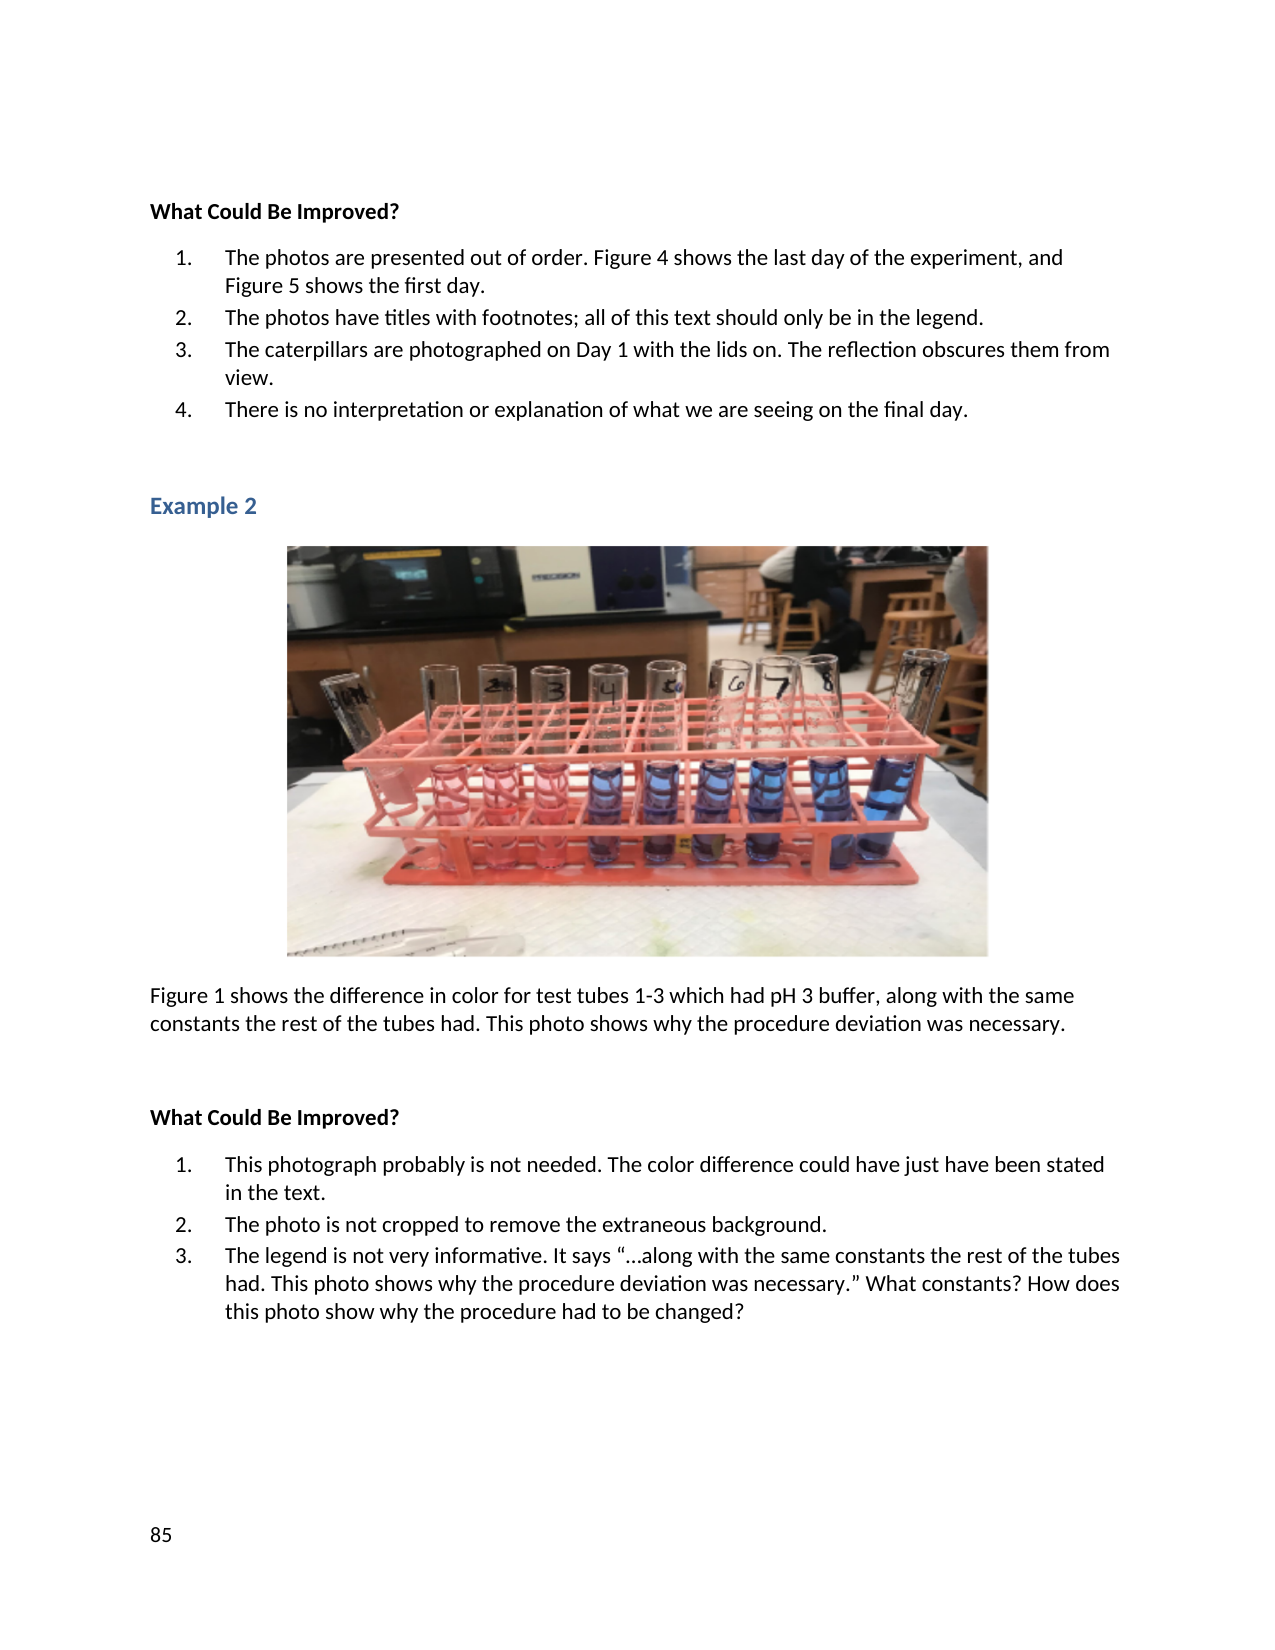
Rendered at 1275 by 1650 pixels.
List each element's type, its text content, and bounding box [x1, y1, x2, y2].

text What Could Be Improved? [150, 1103, 1125, 1131]
list The legend is not very informative. It says “…along with the same constants the rest of the tubes had. This photo shows why the procedure deviation was necessary.” What constants? How does this photo show why the procedure had to be changed? [175, 1241, 1125, 1326]
list The photos are presented out of order. Figure 4 shows the last day of the experiment, and Figure 5 shows the first day. [175, 243, 1125, 299]
text What Could Be Improved? [150, 197, 1125, 225]
text Figure 1 shows the difference in color for test tubes 1-3 which had pH 3 buffer, along with the same constants the rest of the tubes had. This photo shows why the procedure deviation was necessary. [150, 982, 1125, 1038]
list There is no interpretation or explanation of what we are seeing on the final day. [175, 395, 1125, 423]
list The photo is not cropped to remove the extraneous background. [175, 1210, 1125, 1238]
list The photos have titles with footnotes; all of this text should only be in the legend. [175, 303, 1125, 331]
list This photograph probably is not needed. The color difference could have just have been stated in the text. [175, 1150, 1125, 1206]
subtitle Example 2 [150, 491, 1125, 521]
picture [281, 539, 994, 963]
list The caterpillars are photographed on Day 1 with the lids on. The reflection obscures them from view. [175, 335, 1125, 391]
